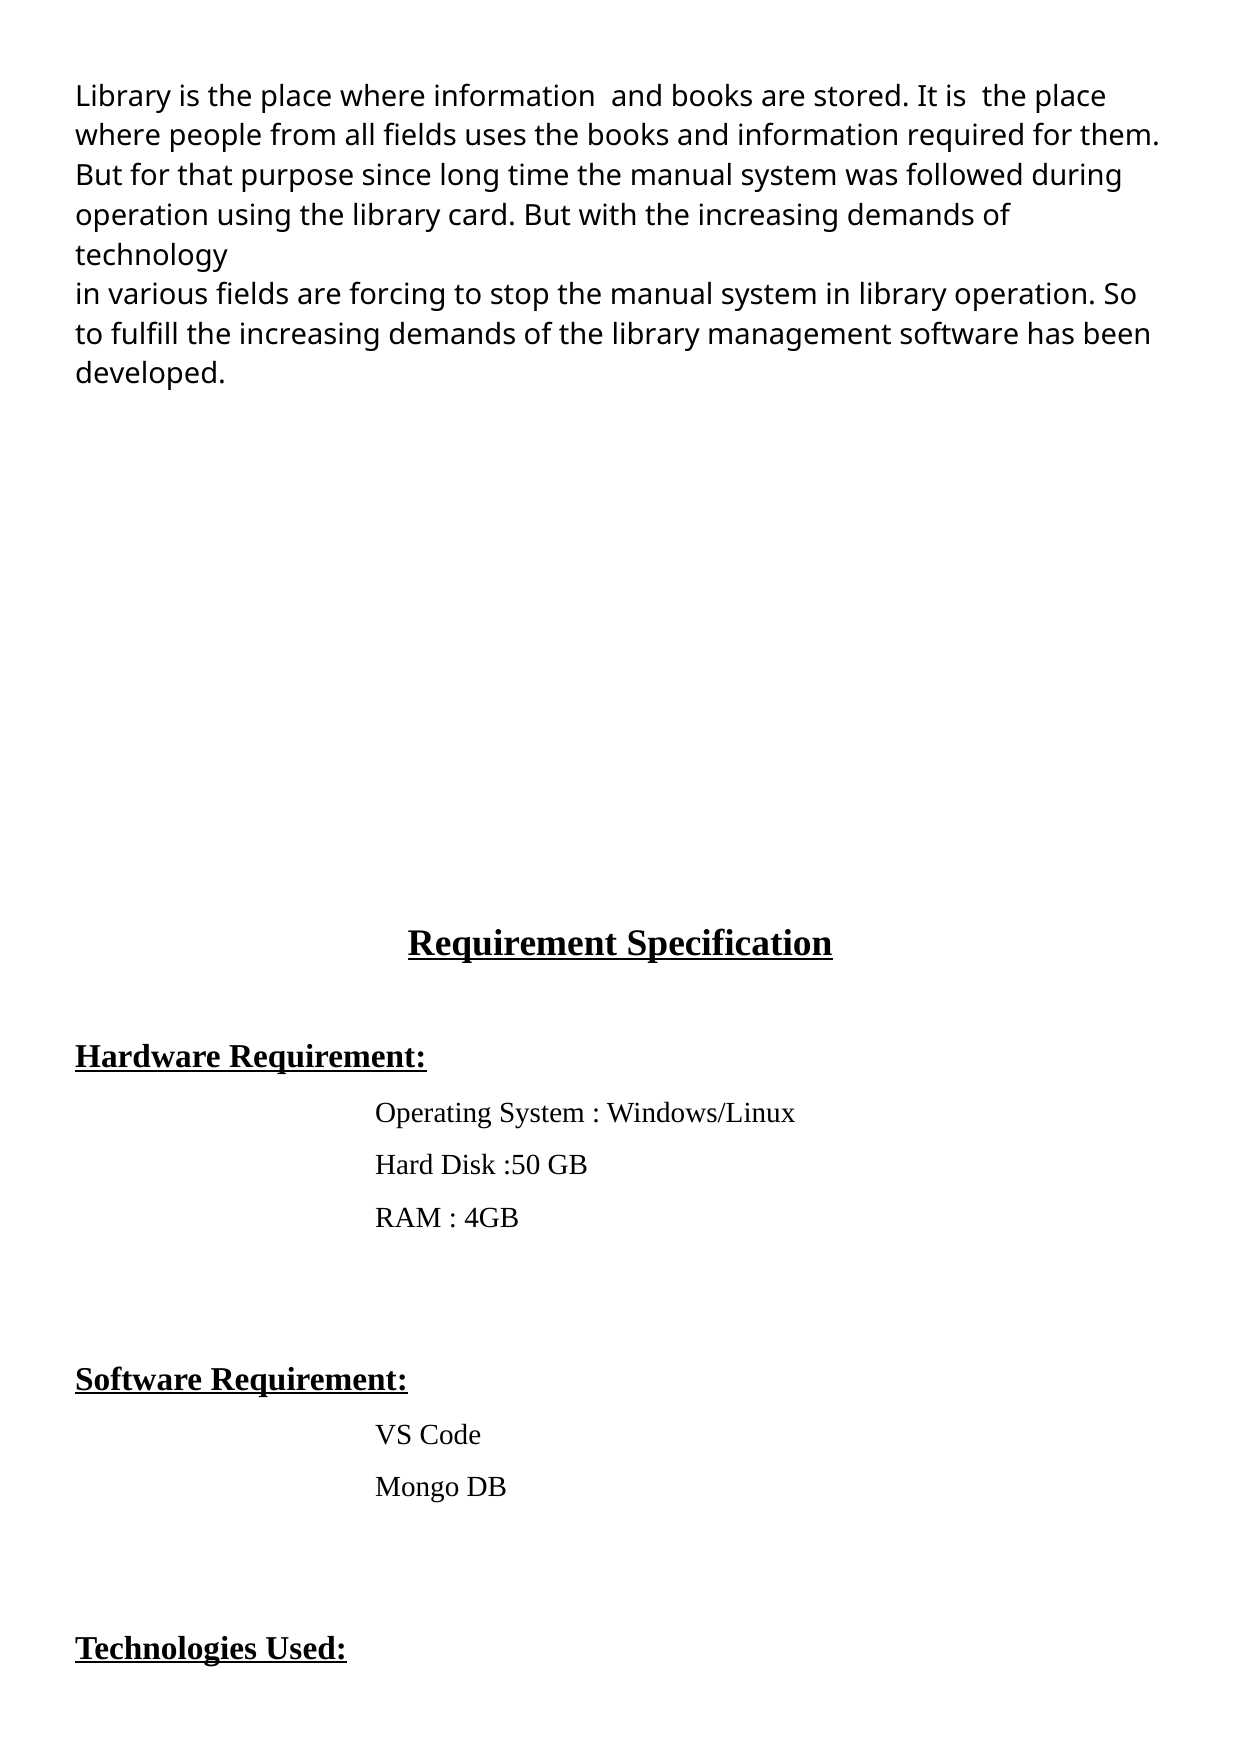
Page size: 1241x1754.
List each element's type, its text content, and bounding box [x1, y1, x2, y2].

text where people from all fields uses the books and information required for them. [75, 115, 1165, 154]
text to fulfill the increasing demands of the library management software has been [75, 313, 1165, 353]
text But for that purpose since long time the manual system was followed during [75, 154, 1165, 194]
text developed. [75, 353, 1165, 392]
text Hard Disk :50 GB [375, 1147, 1165, 1181]
text operation using the library card. But with the increasing demands of technology [75, 194, 1165, 273]
text Hardware Requirement: [75, 1037, 1165, 1075]
text Library is the place where information and books are stored. It is the place [75, 75, 1165, 115]
text Operating System : Windows/Linux [375, 1095, 1165, 1128]
text Technologies Used: [75, 1628, 1165, 1666]
text RAM : 4GB [375, 1200, 1165, 1234]
text Mongo DB [375, 1469, 1165, 1503]
text Software Requirement: [75, 1359, 1165, 1397]
text Requirement Specification [75, 921, 1165, 964]
text VS Code [375, 1417, 1165, 1450]
text in various fields are forcing to stop the manual system in library operation. So [75, 273, 1165, 313]
